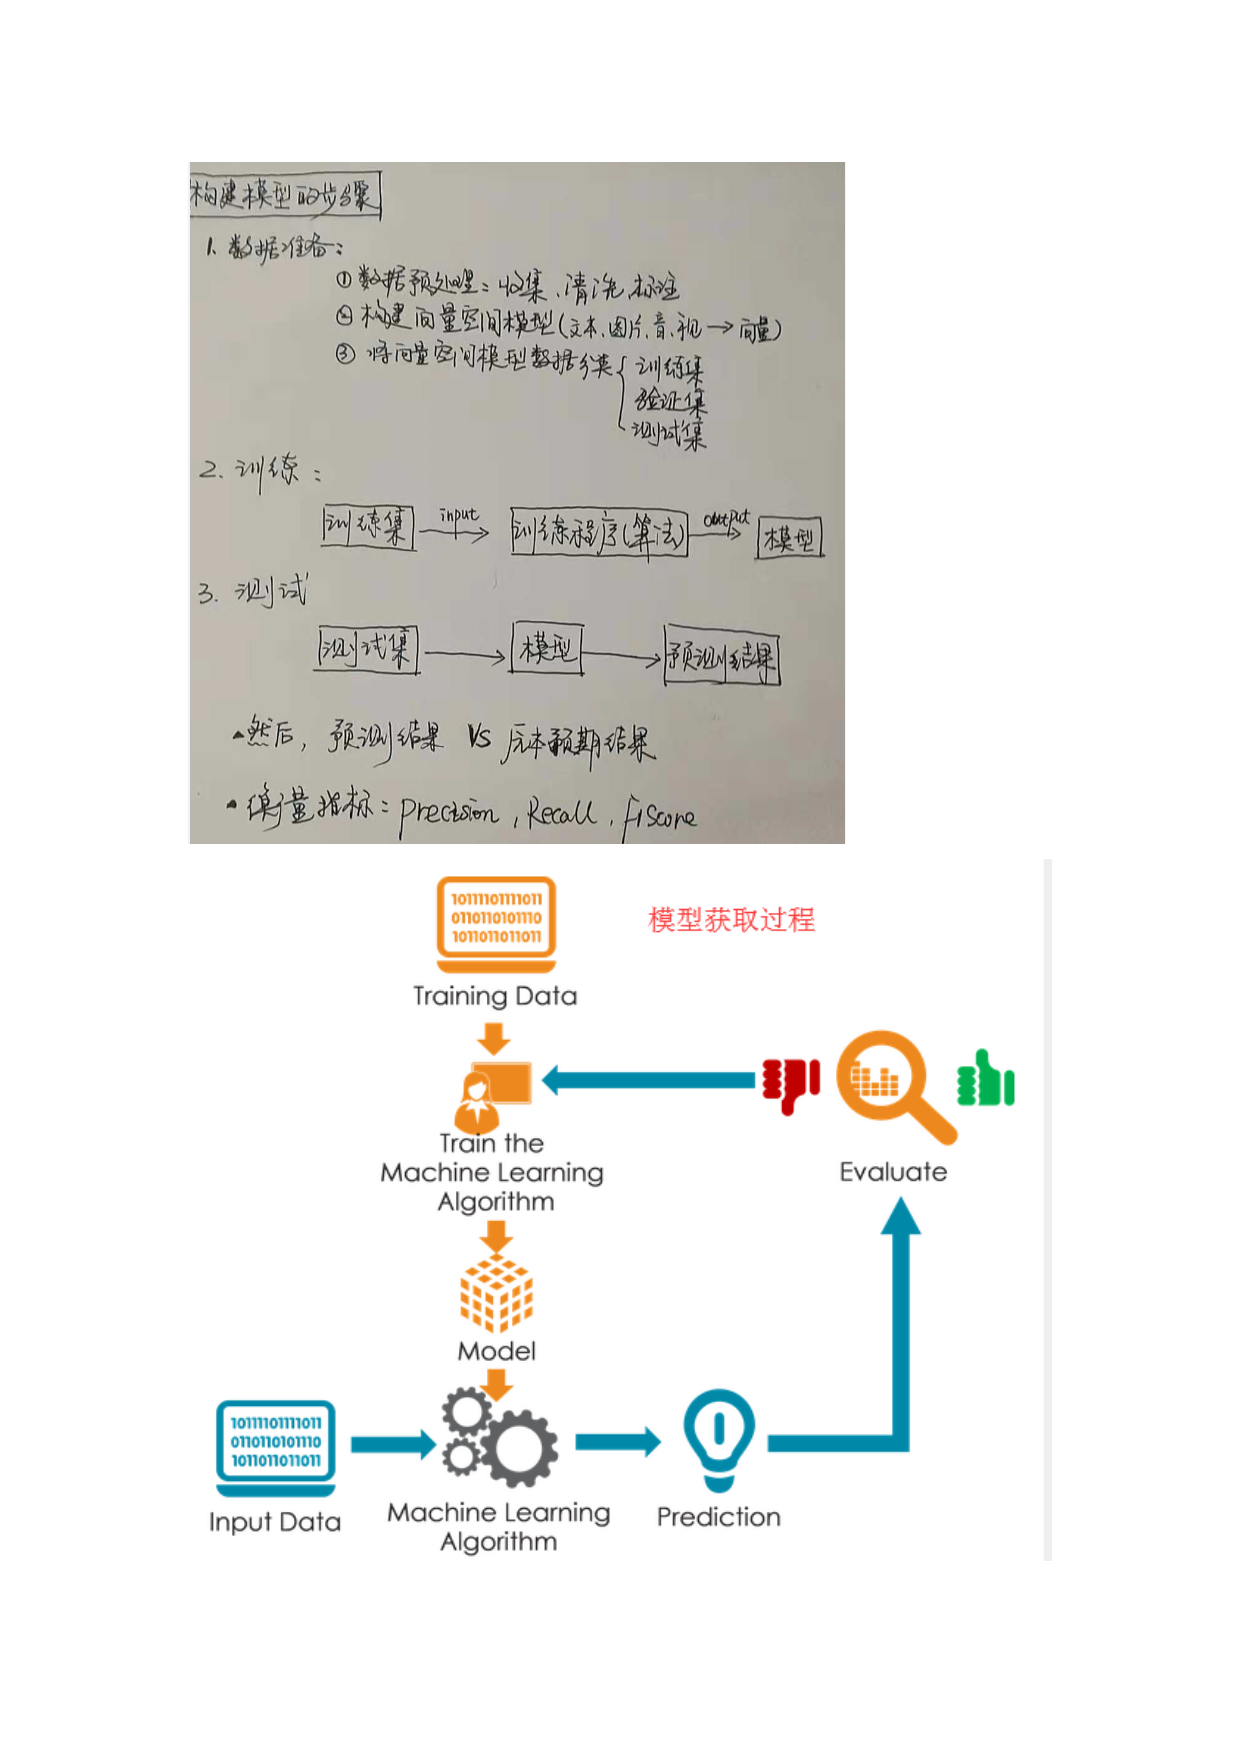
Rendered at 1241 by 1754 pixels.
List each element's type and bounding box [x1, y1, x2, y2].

picture [187, 162, 846, 844]
picture [187, 859, 1053, 1561]
